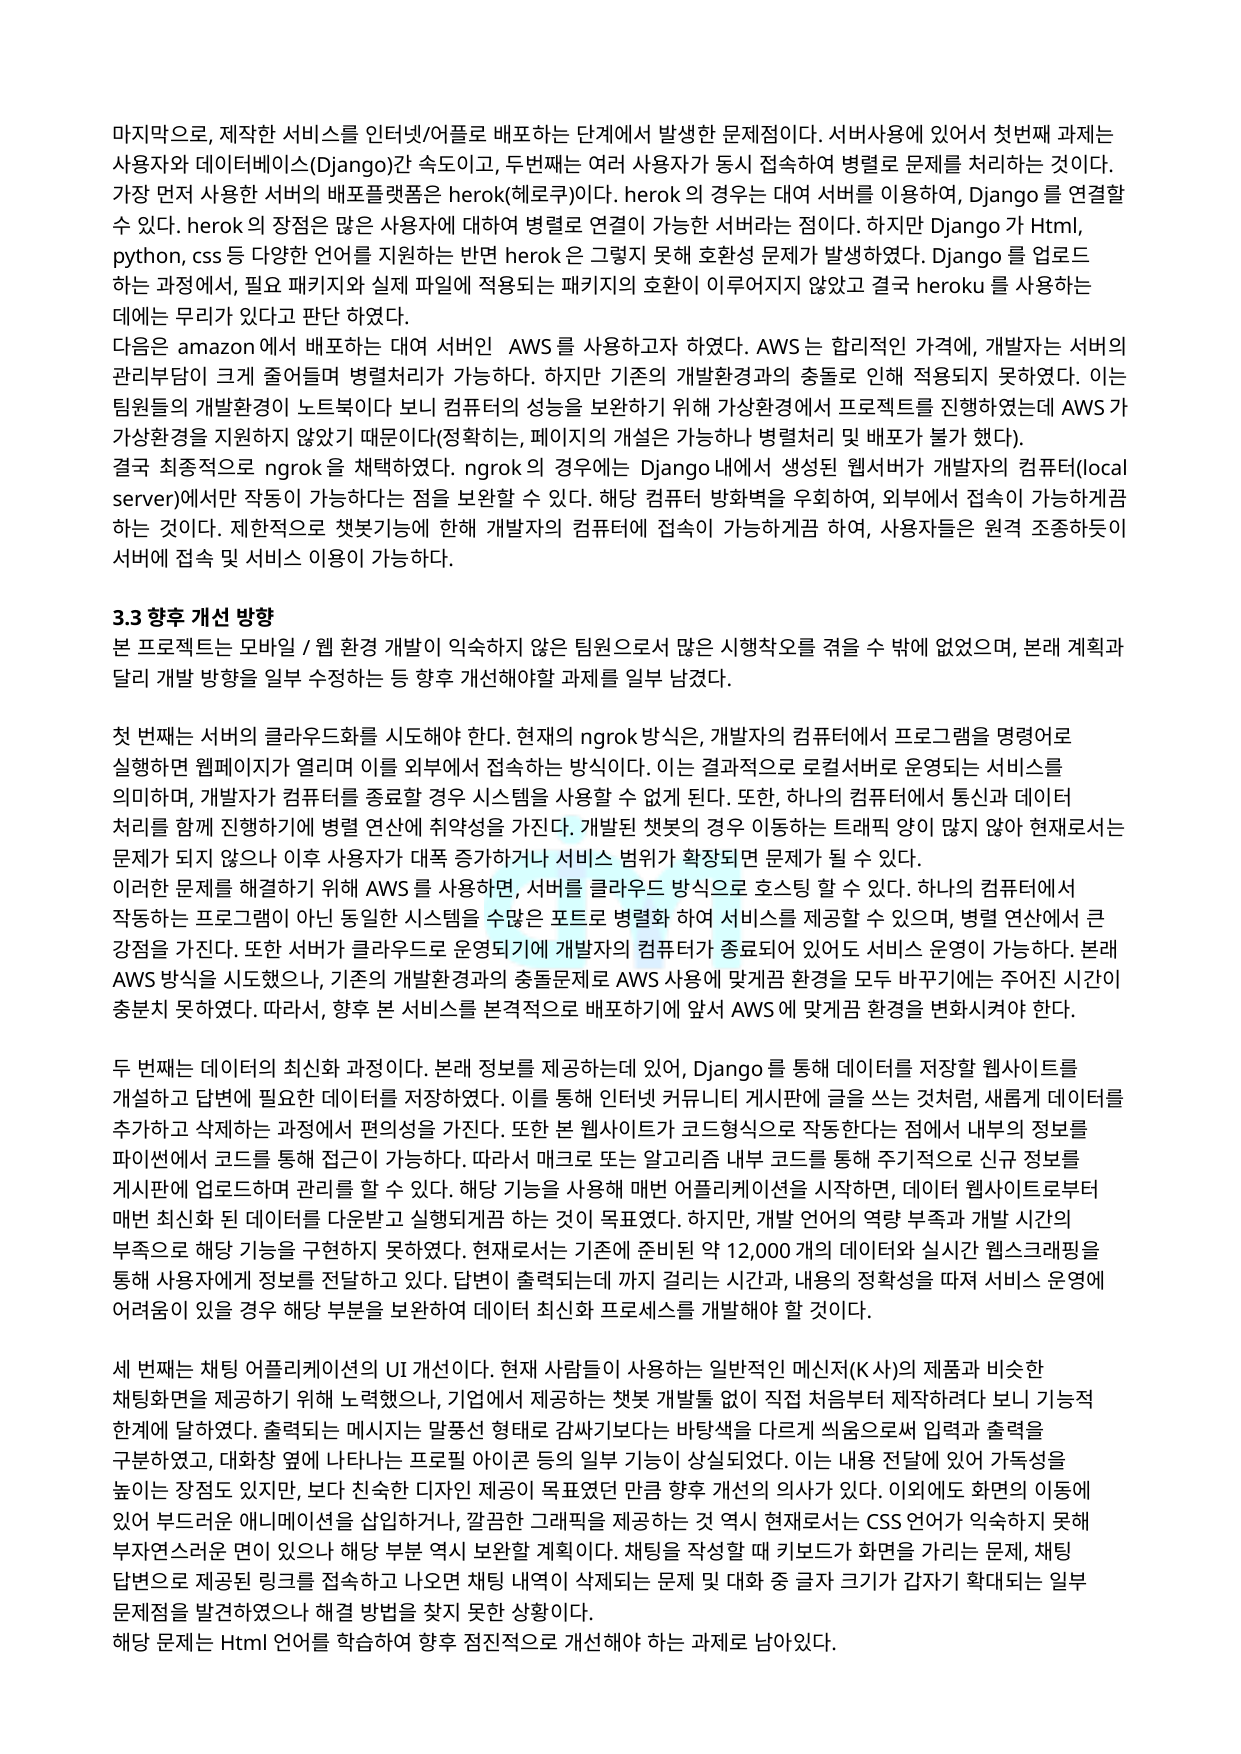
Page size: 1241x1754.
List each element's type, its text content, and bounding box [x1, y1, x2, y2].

text 첫 번째는 서버의 클라우드화를 시도해야 한다. 현재의 ngrok방식은, 개발자의 컴퓨터에서 프로그램을 명령어로 실행하면 웹페이지가 열리며 이를 외부에서 접속하는 방식이다. 이는 결과적으로 로컬서버로 운영되는 서비스를 의미하며, 개발자가 컴퓨터를 종료할 경우 시스템을 사용할 수 없게 된다. 또한, 하나의 컴퓨터에서 통신과 데이터 처리를 함께 진행하기에 병렬 연산에 취약성을 가진다. 개발된 챗봇의 경우 이동하는 트래픽 양이 많지 않아 현재로서는 문제가 되지 않으나 이후 사용자가 대폭 증가하거나 서비스 범위가 확장되면 문제가 될 수 있다. [112, 721, 1128, 872]
text 이러한 문제를 해결하기 위해 AWS를 사용하면, 서버를 클라우드 방식으로 호스팅 할 수 있다. 하나의 컴퓨터에서 작동하는 프로그램이 아닌 동일한 시스템을 수많은 포트로 병렬화 하여 서비스를 제공할 수 있으며, 병렬 연산에서 큰 강점을 가진다. 또한 서버가 클라우드로 운영되기에 개발자의 컴퓨터가 종료되어 있어도 서비스 운영이 가능하다. 본래 AWS방식을 시도했으나, 기존의 개발환경과의 충돌문제로 AWS 사용에 맞게끔 환경을 모두 바꾸기에는 주어진 시간이 충분치 못하였다. 따라서, 향후 본 서비스를 본격적으로 배포하기에 앞서 AWS에 맞게끔 환경을 변화시켜야 한다. [112, 872, 1128, 1024]
text 세 번째는 채팅 어플리케이션의 UI 개선이다. 현재 사람들이 사용하는 일반적인 메신저(K사)의 제품과 비슷한 채팅화면을 제공하기 위해 노력했으나, 기업에서 제공하는 챗봇 개발툴 없이 직접 처음부터 제작하려다 보니 기능적 한계에 달하였다. 출력되는 메시지는 말풍선 형태로 감싸기보다는 바탕색을 다르게 씌움으로써 입력과 출력을 구분하였고, 대화창 옆에 나타나는 프로필 아이콘 등의 일부 기능이 상실되었다. 이는 내용 전달에 있어 가독성을 높이는 장점도 있지만, 보다 친숙한 디자인 제공이 목표였던 만큼 향후 개선의 의사가 있다. 이외에도 화면의 이동에 있어 부드러운 애니메이션을 삽입하거나, 깔끔한 그래픽을 제공하는 것 역시 현재로서는 CSS언어가 익숙하지 못해 부자연스러운 면이 있으나 해당 부분 역시 보완할 계획이다. 채팅을 작성할 때 키보드가 화면을 가리는 문제, 채팅 답변으로 제공된 링크를 접속하고 나오면 채팅 내역이 삭제되는 문제 및 대화 중 글자 크기가 갑자기 확대되는 일부 문제점을 발견하였으나 해결 방법을 찾지 못한 상황이다. [112, 1353, 1128, 1626]
text 해당 문제는 Html 언어를 학습하여 향후 점진적으로 개선해야 하는 과제로 남아있다. [112, 1626, 1128, 1656]
text 3.3 향후 개선 방향 [112, 601, 1128, 632]
text 결국 최종적으로 ngrok을 채택하였다. ngrok의 경우에는 Django내에서 생성된 웹서버가 개발자의 컴퓨터(local server)에서만 작동이 가능하다는 점을 보완할 수 있다. 해당 컴퓨터 방화벽을 우회하여, 외부에서 접속이 가능하게끔 하는 것이다. 제한적으로 챗봇기능에 한해 개발자의 컴퓨터에 접속이 가능하게끔 하여, 사용자들은 원격 조종하듯이 서버에 접속 및 서비스 이용이 가능하다. [112, 452, 1128, 573]
text 마지막으로, 제작한 서비스를 인터넷/어플로 배포하는 단계에서 발생한 문제점이다. 서버사용에 있어서 첫번째 과제는 사용자와 데이터베이스(Django)간 속도이고, 두번째는 여러 사용자가 동시 접속하여 병렬로 문제를 처리하는 것이다. 가장 먼저 사용한 서버의 배포플랫폼은 herok(헤로쿠)이다. herok의 경우는 대여 서버를 이용하여, Django를 연결할 수 있다. herok의 장점은 많은 사용자에 대하여 병렬로 연결이 가능한 서버라는 점이다. 하지만 Django가 Html, python, css등 다양한 언어를 지원하는 반면 herok은 그렇지 못해 호환성 문제가 발생하였다. Django 를 업로드 하는 과정에서, 필요 패키지와 실제 파일에 적용되는 패키지의 호환이 이루어지지 않았고 결국 heroku 를 사용하는 데에는 무리가 있다고 판단 하였다. [112, 118, 1128, 330]
text 본 프로젝트는 모바일 / 웹 환경 개발이 익숙하지 않은 팀원으로서 많은 시행착오를 겪을 수 밖에 없었으며, 본래 계획과 달리 개발 방향을 일부 수정하는 등 향후 개선해야할 과제를 일부 남겼다. [112, 632, 1128, 692]
text 다음은 amazon에서 배포하는 대여 서버인 AWS를 사용하고자 하였다. AWS는 합리적인 가격에, 개발자는 서버의 관리부담이 크게 줄어들며 병렬처리가 가능하다. 하지만 기존의 개발환경과의 충돌로 인해 적용되지 못하였다. 이는 팀원들의 개발환경이 노트북이다 보니 컴퓨터의 성능을 보완하기 위해 가상환경에서 프로젝트를 진행하였는데 AWS가 가상환경을 지원하지 않았기 때문이다(정확히는, 페이지의 개설은 가능하나 병렬처리 및 배포가 불가 했다). [112, 330, 1128, 452]
text 두 번째는 데이터의 최신화 과정이다. 본래 정보를 제공하는데 있어, Django를 통해 데이터를 저장할 웹사이트를 개설하고 답변에 필요한 데이터를 저장하였다. 이를 통해 인터넷 커뮤니티 게시판에 글을 쓰는 것처럼, 새롭게 데이터를 추가하고 삭제하는 과정에서 편의성을 가진다. 또한 본 웹사이트가 코드형식으로 작동한다는 점에서 내부의 정보를 파이썬에서 코드를 통해 접근이 가능하다. 따라서 매크로 또는 알고리즘 내부 코드를 통해 주기적으로 신규 정보를 게시판에 업로드하며 관리를 할 수 있다. 해당 기능을 사용해 매번 어플리케이션을 시작하면, 데이터 웹사이트로부터 매번 최신화 된 데이터를 다운받고 실행되게끔 하는 것이 목표였다. 하지만, 개발 언어의 역량 부족과 개발 시간의 부족으로 해당 기능을 구현하지 못하였다. 현재로서는 기존에 준비된 약 12,000개의 데이터와 실시간 웹스크래핑을 통해 사용자에게 정보를 전달하고 있다. 답변이 출력되는데 까지 걸리는 시간과, 내용의 정확성을 따져 서비스 운영에 어려움이 있을 경우 해당 부분을 보완하여 데이터 최신화 프로세스를 개발해야 할 것이다. [112, 1052, 1128, 1325]
